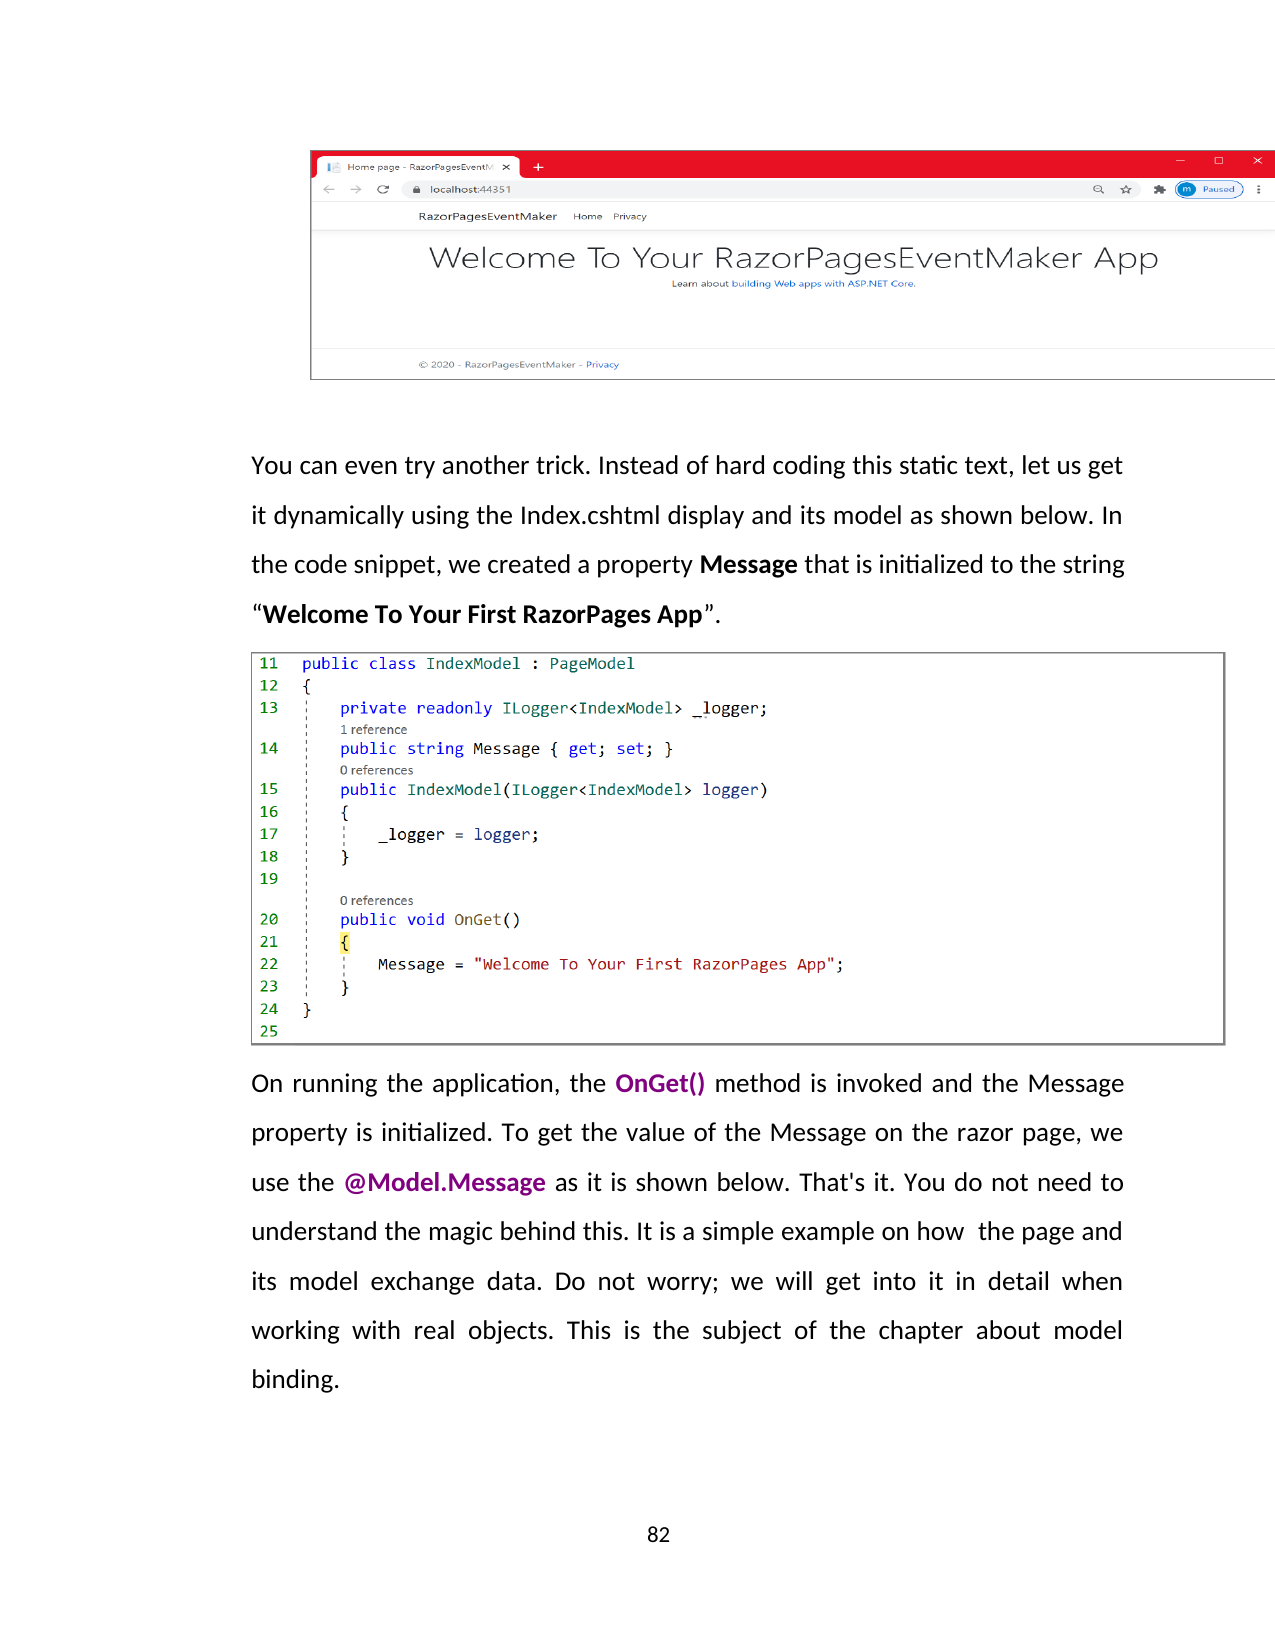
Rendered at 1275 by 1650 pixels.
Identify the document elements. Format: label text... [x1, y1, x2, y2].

picture [310, 150, 1275, 380]
picture [251, 652, 1226, 1046]
text On running the application, the OnGet() method is invoked and the Message property is initialized. To get the value of the Message on the razor page, we use the @Model.Message as it is shown below. That's it. You do not need to understand the magic behind this. It is a simple example on how the page and its model exchange data. Do not worry; we will get into it in detail when working with real objects. This is the subject of the chapter about model binding. [251, 1066, 1125, 1396]
text You can even try another trick. Instead of hard coding this static text, let us get it dynamically using the Index.cshtml display and its model as shown below. In the code snippet, we created a property Message that is initialized to the string “Welcome To Your First RazorPages App”. [251, 448, 1125, 630]
